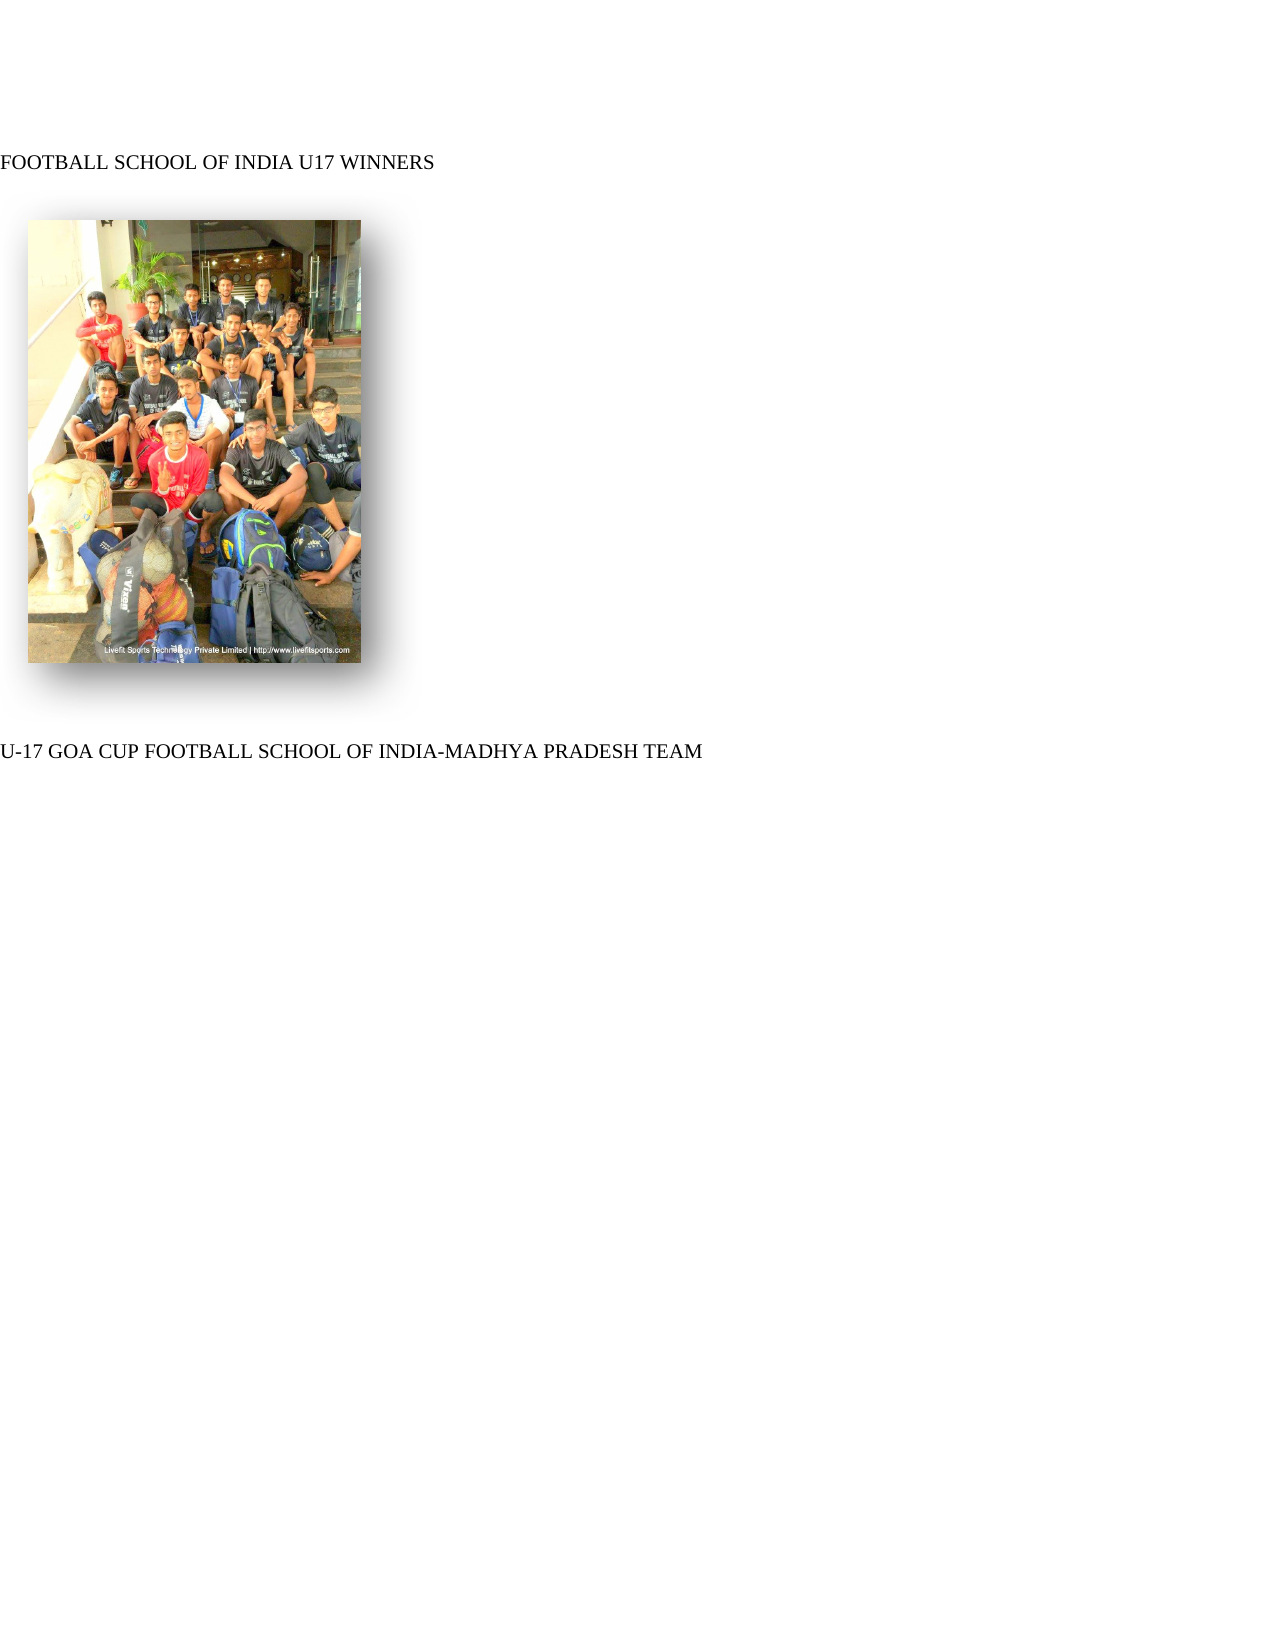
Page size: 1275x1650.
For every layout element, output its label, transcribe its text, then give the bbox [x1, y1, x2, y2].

text U-17 GOA CUP FOOTBALL SCHOOL OF INDIA-MADHYA PRADESH TEAM [0, 739, 1125, 763]
text FOOTBALL SCHOOL OF INDIA U17 WINNERS [0, 150, 1125, 174]
picture [28, 220, 361, 663]
